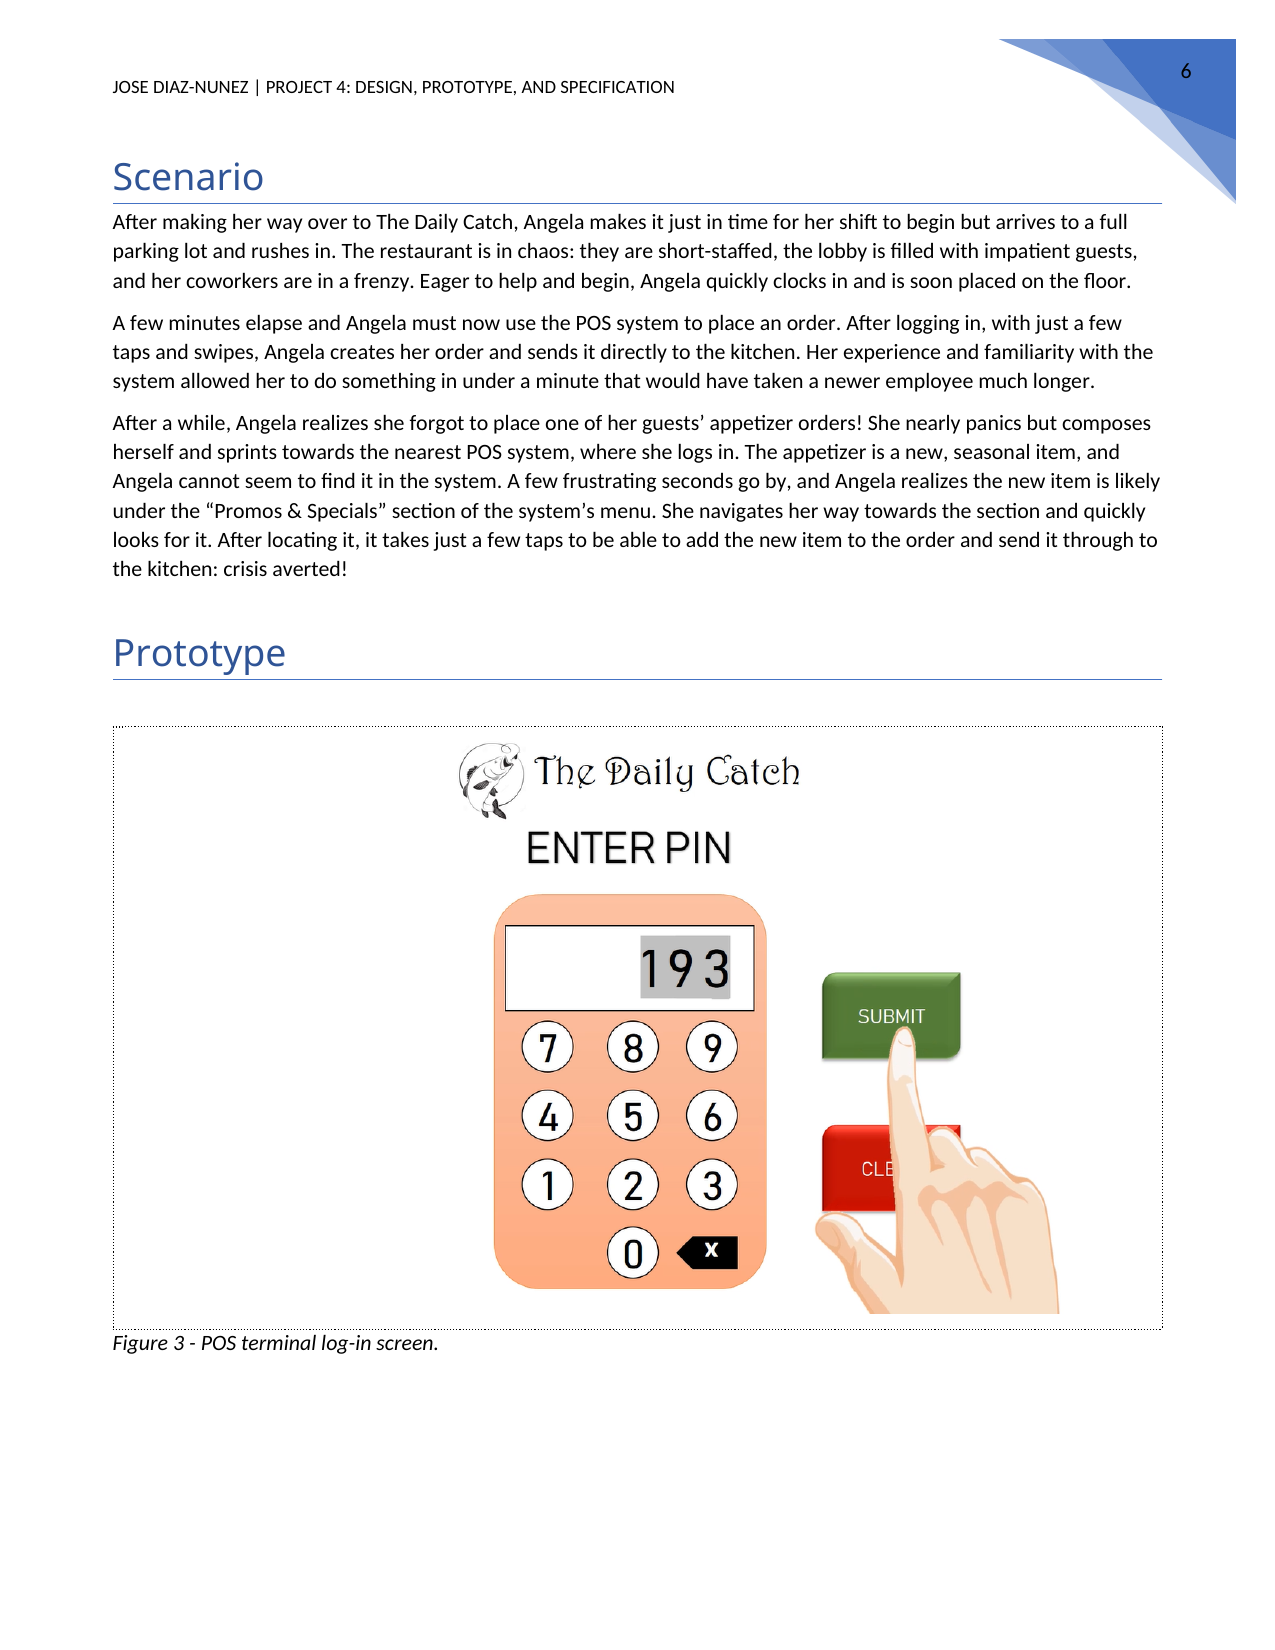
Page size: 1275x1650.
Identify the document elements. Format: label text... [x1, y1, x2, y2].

subtitle Scenario [112, 150, 1162, 204]
picture [124, 727, 1162, 1314]
table_header [113, 726, 1162, 1328]
subtitle Prototype [112, 626, 1162, 680]
text After a while, Angela realizes she forgot to place one of her guests’ appetizer orders! She nearly panics but composes herself and sprints towards the nearest POS system, where she logs in. The appetizer is a new, seasonal item, and Angela cannot seem to find it in the system. A few frustrating seconds go by, and Angela realizes the new item is likely under the “Promos & Specials” section of the system’s menu. She navigates her way towards the section and quickly looks for it. After locating it, it takes just a few taps to be able to add the new item to the order and send it through to the kitchen: crisis averted! [112, 409, 1162, 582]
text After making her way over to The Daily Catch, Angela makes it just in time for her shift to begin but arrives to a full parking lot and rushes in. The restaurant is in chaos: they are short-staffed, the lobby is filled with impatient guests, and her coworkers are in a frenzy. Eager to help and begin, Angela quickly clocks in and is soon placed on the floor. [112, 208, 1162, 293]
picture [997, 39, 1236, 205]
text A few minutes elapse and Angela must now use the POS system to place an order. After logging in, with just a few taps and swipes, Angela creates her order and sends it directly to the kitchen. Her experience and familiarity with the system allowed her to do something in under a minute that would have taken a newer employee much longer. [112, 309, 1162, 394]
text Figure 3 - POS terminal log-in screen. [112, 1329, 1162, 1356]
